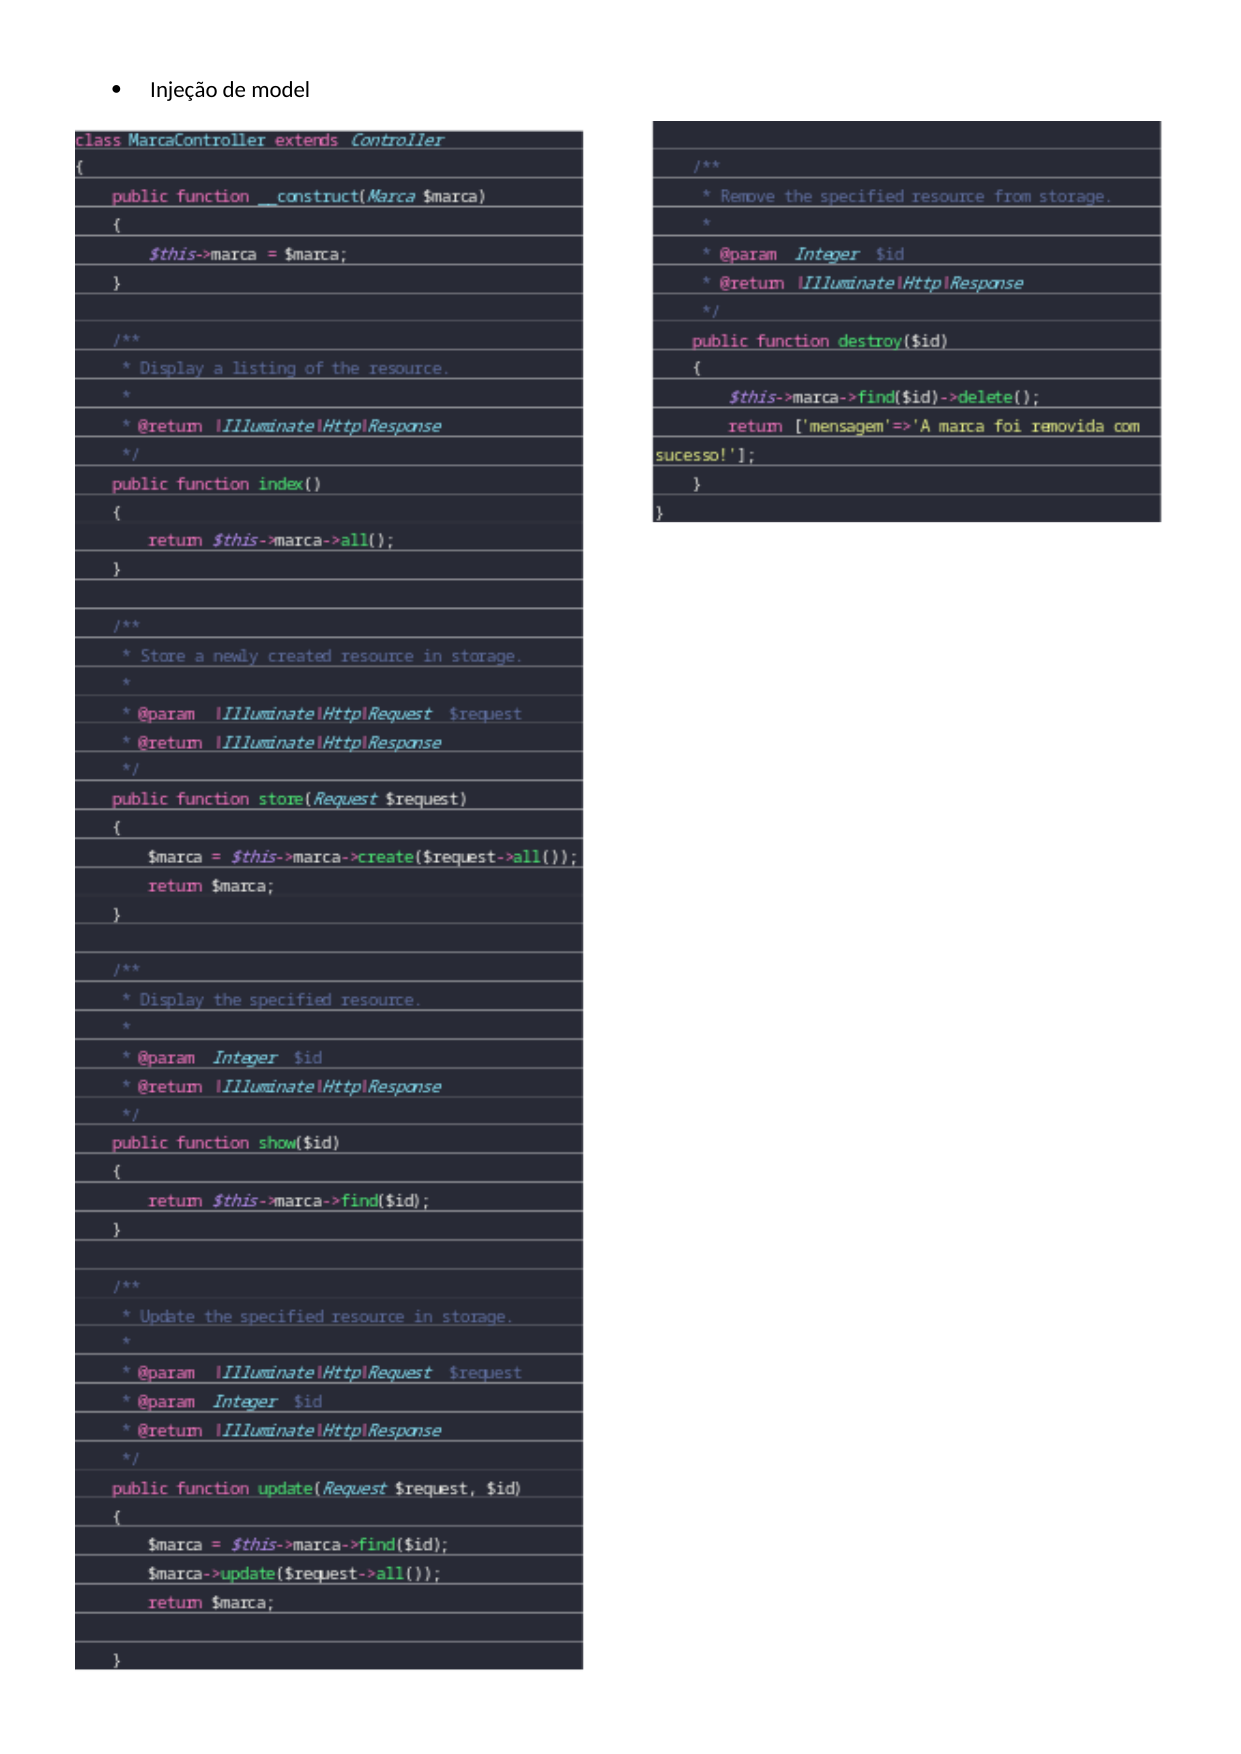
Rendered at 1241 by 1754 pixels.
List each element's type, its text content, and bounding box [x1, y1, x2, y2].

list Injeção de model [112, 75, 1165, 103]
